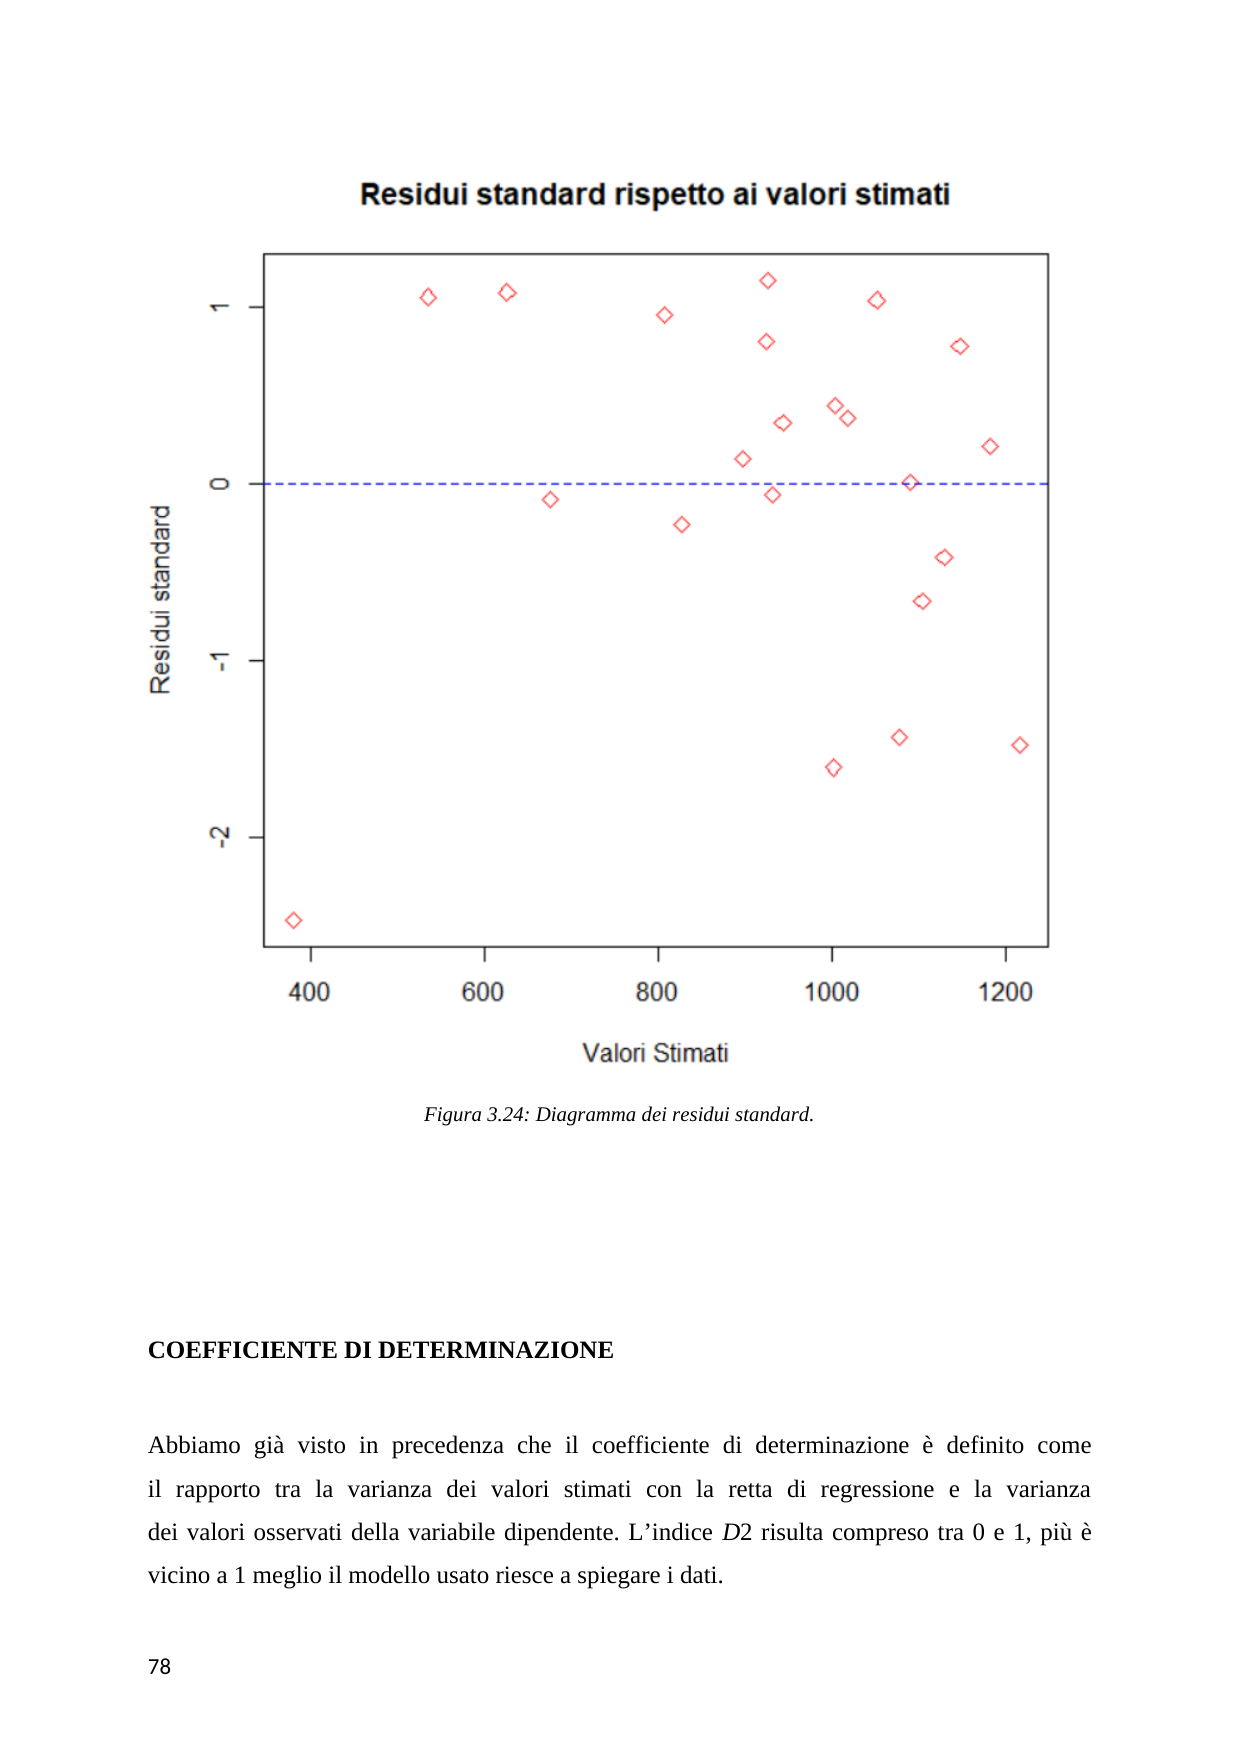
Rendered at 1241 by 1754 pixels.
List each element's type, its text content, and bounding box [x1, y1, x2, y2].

text Abbiamo già visto in precedenza che il coefficiente di determinazione è definito come il rapporto tra la varianza dei valori stimati con la retta di regressione e la varianza dei valori osservati della variabile dipendente. L’indice D2 risulta compreso tra 0 e 1, più è vicino a 1 meglio il modello usato riesce a spiegare i dati. [148, 1431, 1092, 1589]
text Figura 3.24: Diagramma dei residui standard. [148, 1102, 1092, 1126]
picture [147, 147, 1087, 1083]
text COEFFICIENTE DI DETERMINAZIONE [148, 1335, 1092, 1364]
